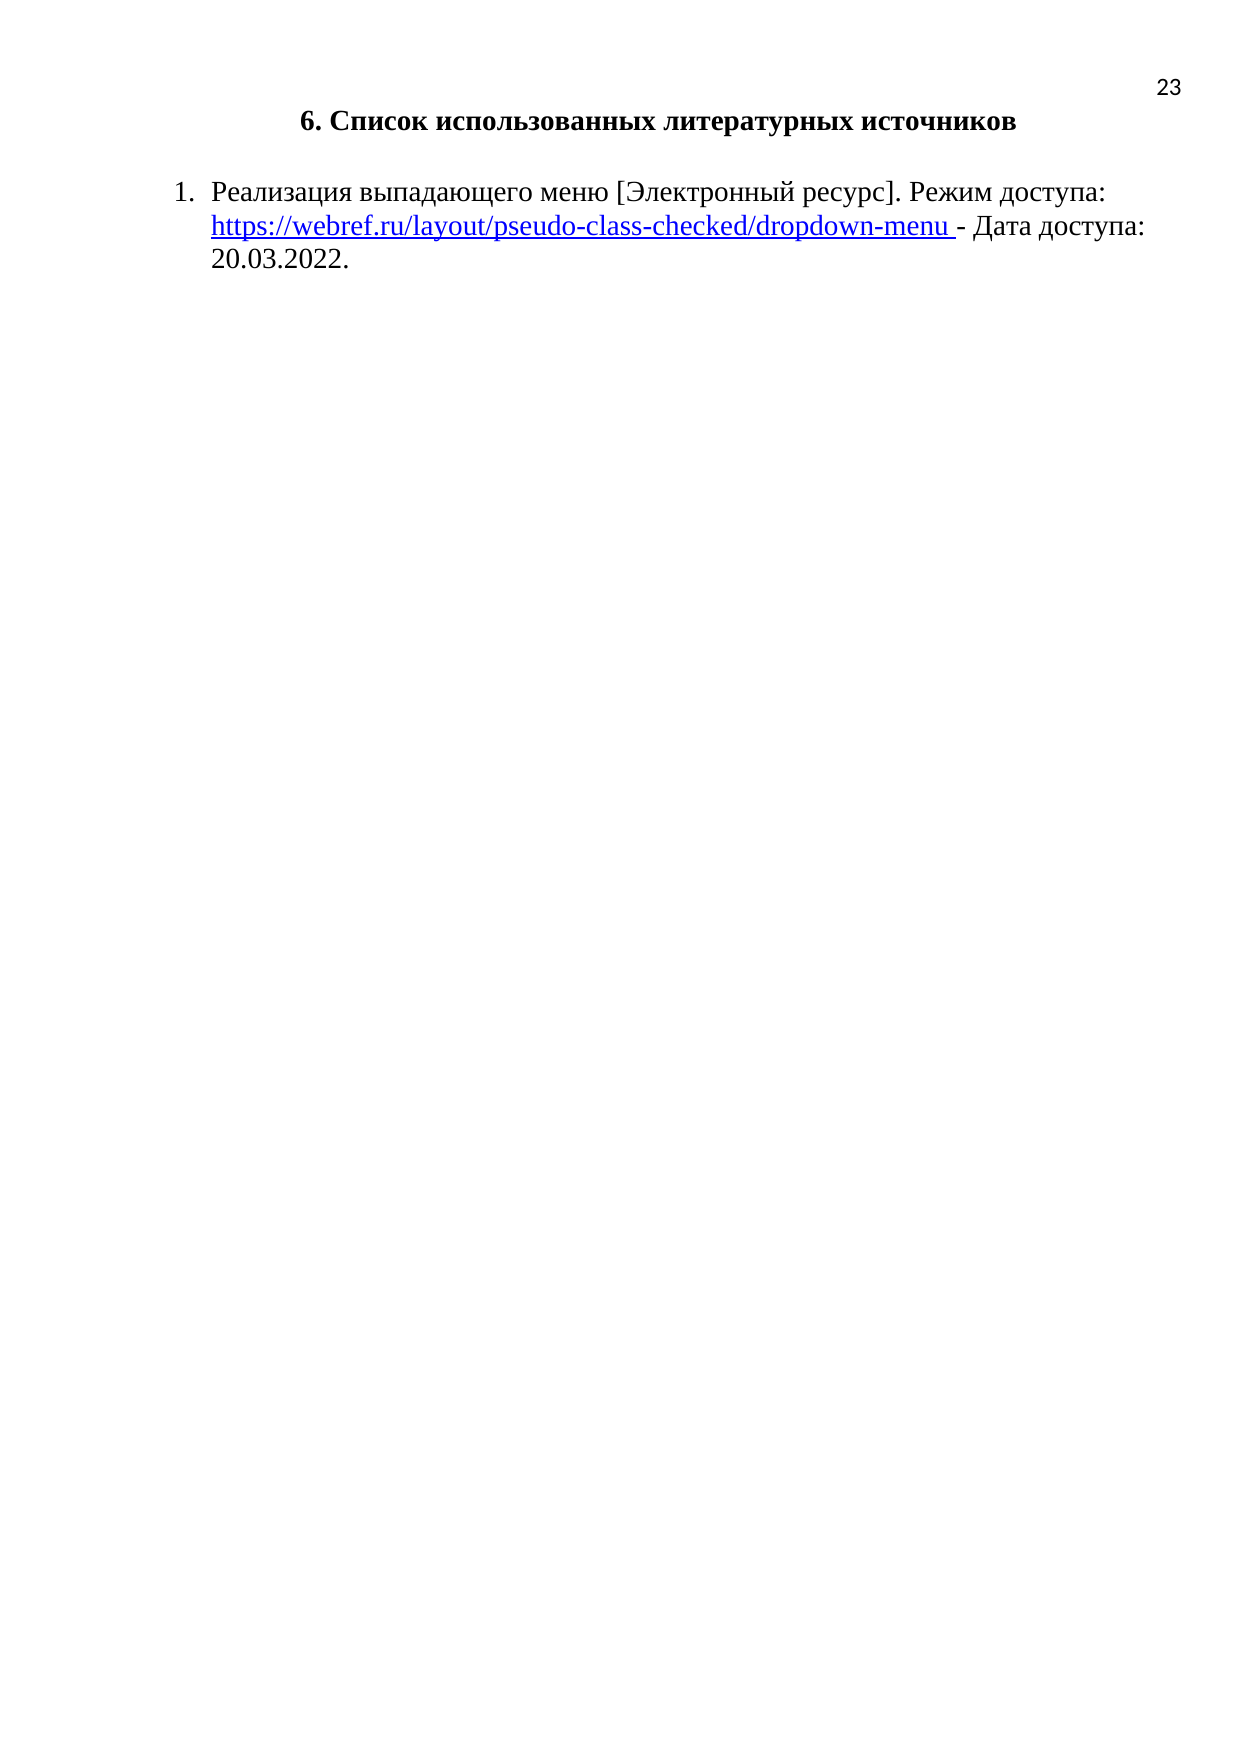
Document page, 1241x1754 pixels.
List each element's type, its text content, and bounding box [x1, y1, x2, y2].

list Реализация выпадающего меню [Электронный ресурс]. Режим доступа: https://webref.ru/layout/pseudo-class-checked/dropdown-menu - Дата доступа: 20.03.2022. [173, 174, 1181, 275]
subtitle 6. Список использованных литературных источников [136, 103, 1181, 137]
